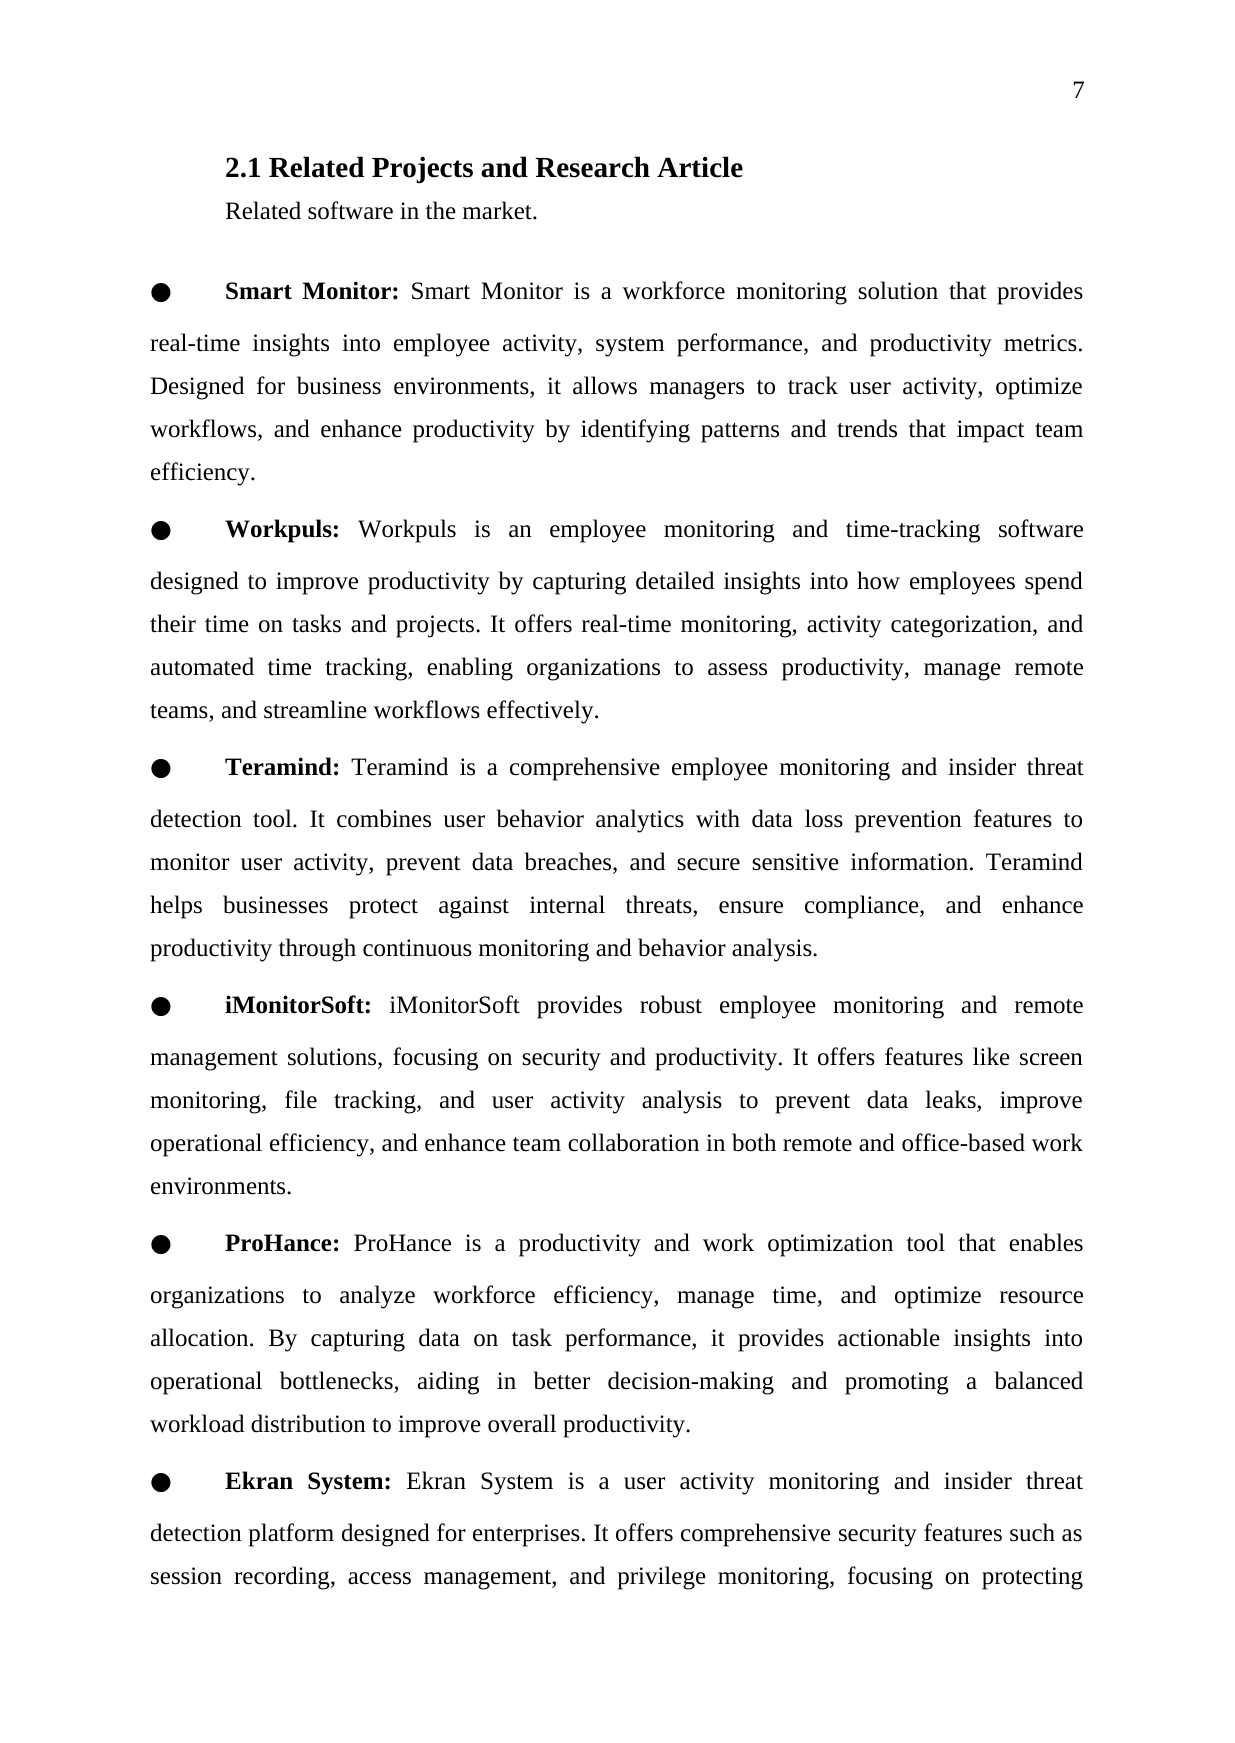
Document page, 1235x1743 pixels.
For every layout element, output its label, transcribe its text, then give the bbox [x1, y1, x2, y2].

list Workpuls: Workpuls is an employee monitoring and time-tracking software designed to improve productivity by capturing detailed insights into how employees spend their time on tasks and projects. It offers real-time monitoring, activity categorization, and automated time tracking, enabling organizations to assess productivity, manage remote teams, and streamline workflows effectively. [150, 500, 1084, 724]
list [150, 1453, 1084, 1590]
list Smart Monitor: Smart Monitor is a workforce monitoring solution that provides real-time insights into employee activity, system performance, and productivity metrics. Designed for business environments, it allows managers to track user activity, optimize workflows, and enhance productivity by identifying patterns and trends that impact team efficiency. [150, 262, 1084, 486]
text Related software in the market. [225, 196, 1084, 225]
list Teramind: Teramind is a comprehensive employee monitoring and insider threat detection tool. It combines user behavior analytics with data loss prevention features to monitor user activity, prevent data breaches, and secure sensitive information. Teramind helps businesses protect against internal threats, ensure compliance, and enhance productivity through continuous monitoring and behavior analysis. [150, 738, 1084, 962]
list ProHance: ProHance is a productivity and work optimization tool that enables organizations to analyze workforce efficiency, manage time, and optimize resource allocation. By capturing data on task performance, it provides actionable insights into operational bottlenecks, aiding in better decision-making and promoting a balanced workload distribution to improve overall productivity. [150, 1214, 1084, 1438]
subtitle 2.1 Related Projects and Research Article [225, 150, 1084, 183]
list iMonitorSoft: iMonitorSoft provides robust employee monitoring and remote management solutions, focusing on security and productivity. It offers features like screen monitoring, file tracking, and user activity analysis to prevent data leaks, improve operational efficiency, and enhance team collaboration in both remote and office-based work environments. [150, 976, 1084, 1200]
